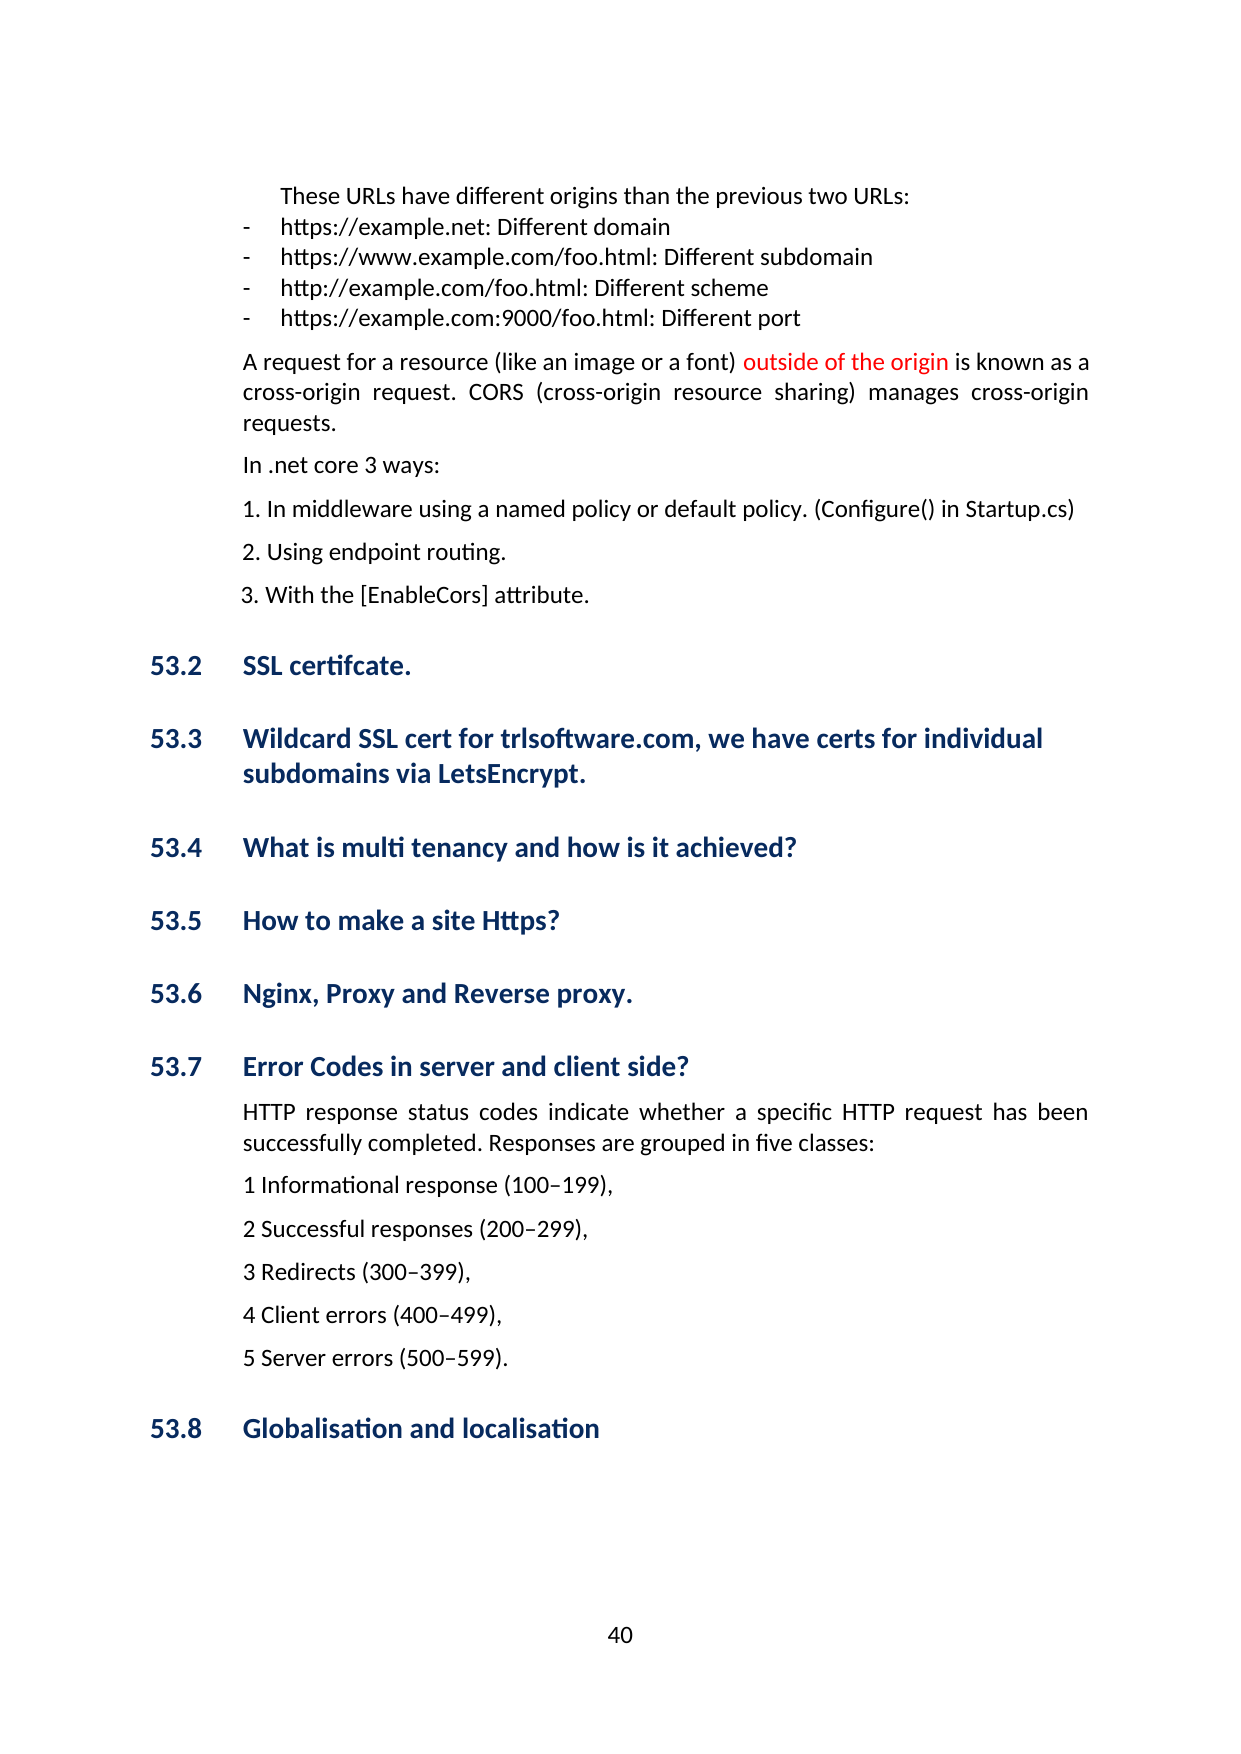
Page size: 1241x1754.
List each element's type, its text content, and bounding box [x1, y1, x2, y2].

text In .net core 3 ways: [243, 450, 1090, 480]
list https://example.com:9000/foo.html: Different port [243, 303, 1090, 333]
text 5 Server errors (500–599). [243, 1342, 1090, 1372]
subtitle Wildcard SSL cert for trlsoftware.com, we have certs for individual subdomains via LetsEncrypt. [150, 720, 1090, 791]
text 1 Informational response (100–199), [243, 1170, 1090, 1200]
list https://example.net: Different domain [243, 211, 1090, 242]
list These URLs have different origins than the previous two URLs: [280, 181, 1090, 211]
text 3. With the [EnableCors] attribute. [150, 579, 1090, 609]
subtitle SSL certifcate. [150, 647, 1090, 682]
text 2. Using endpoint routing. [150, 536, 1090, 566]
text HTTP response status codes indicate whether a specific HTTP request has been successfully completed. Responses are grouped in five classes: [243, 1096, 1090, 1157]
subtitle Nginx, Proxy and Reverse proxy. [150, 975, 1090, 1011]
text 1. In middleware using a named policy or default policy. (Configure() in Startup.cs) [150, 493, 1090, 523]
text 4 Client errors (400–499), [243, 1299, 1090, 1329]
list http://example.com/foo.html: Different scheme [243, 272, 1090, 303]
subtitle What is multi tenancy and how is it achieved? [150, 829, 1090, 864]
subtitle How to make a site Https? [150, 902, 1090, 937]
text 3 Redirects (300–399), [243, 1256, 1090, 1286]
list https://www.example.com/foo.html: Different subdomain [243, 242, 1090, 272]
text 2 Successful responses (200–299), [243, 1213, 1090, 1243]
text A request for a resource (like an image or a font) outside of the origin is known as a cross-origin request. CORS (cross-origin resource sharing) manages cross-origin requests. [243, 346, 1090, 437]
subtitle Globalisation and localisation [150, 1410, 1090, 1445]
subtitle Error Codes in server and client side? [150, 1048, 1090, 1084]
